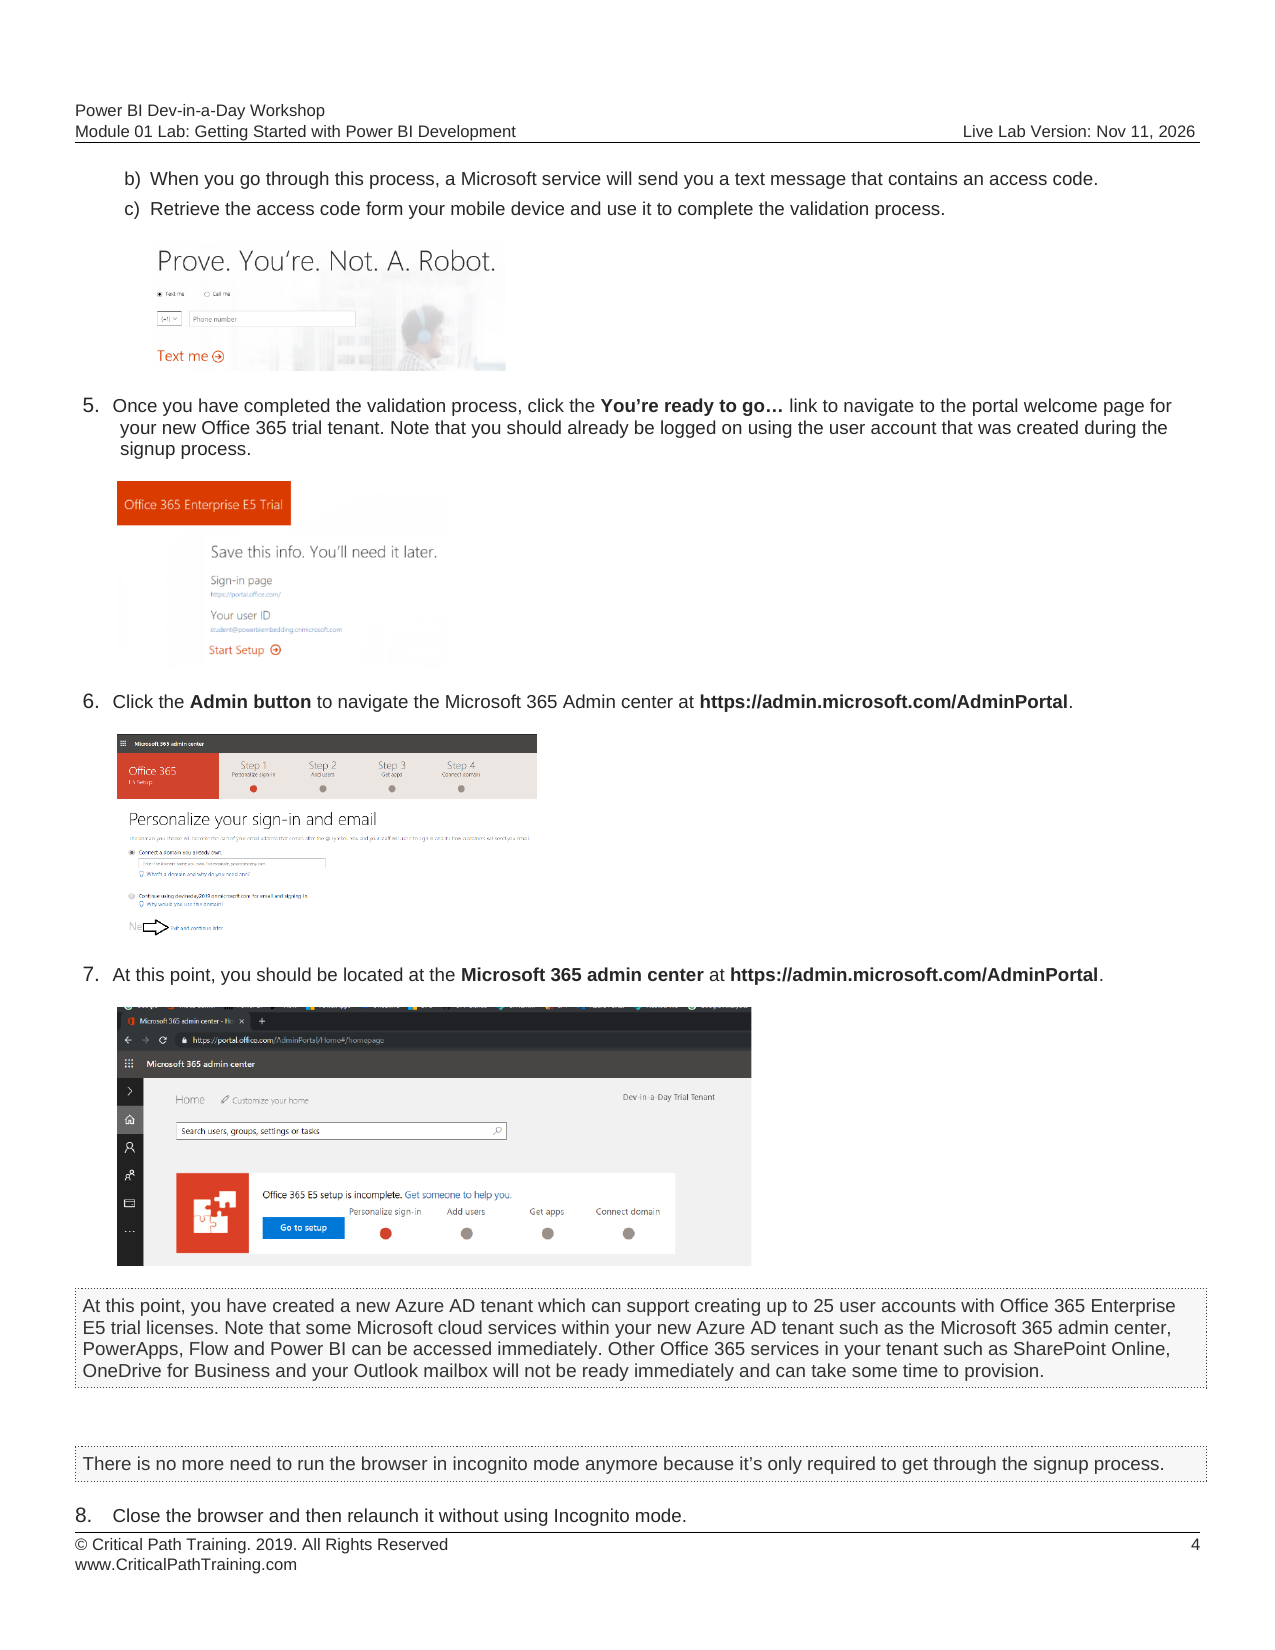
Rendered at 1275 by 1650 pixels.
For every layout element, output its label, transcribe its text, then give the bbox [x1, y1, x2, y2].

picture [117, 481, 447, 667]
picture [117, 1007, 752, 1266]
picture [150, 241, 506, 371]
picture [117, 734, 537, 941]
text There is no more need to run the browser in incognito mode anymore because it’s only required to get through the signup process. [75, 1446, 1207, 1482]
text Click the Admin button to navigate the Microsoft 365 Admin center at https://admin.microsoft.com/AdminPortal. [82, 689, 1200, 713]
text Retrieve the access code form your mobile device and use it to complete the validation process. [124, 198, 1200, 219]
text At this point, you have created a new Azure AD tenant which can support creating up to 25 user accounts with Office 365 Enterprise E5 trial licenses. Note that some Microsoft cloud services within your new Azure AD tenant such as the Microsoft 365 admin center, PowerApps, Flow and Power BI can be accessed immediately. Other Office 365 services in your tenant such as SharePoint Online, OneDrive for Business and your Outlook mailbox will not be ready immediately and can take some time to provision. [75, 1288, 1207, 1388]
text When you go through this process, a Microsoft service will send you a text message that contains an access code. [124, 168, 1200, 189]
text At this point, you should be located at the Microsoft 365 admin center at https://admin.microsoft.com/AdminPortal. [82, 962, 1200, 986]
text Close the browser and then relaunch it without using Incognito mode. [75, 1503, 1200, 1527]
text Once you have completed the validation process, click the You’re ready to go… link to navigate to the portal welcome page for your new Office 365 trial tenant. Note that you should already be logged on using the user account that was created during the signup process. [82, 393, 1200, 460]
